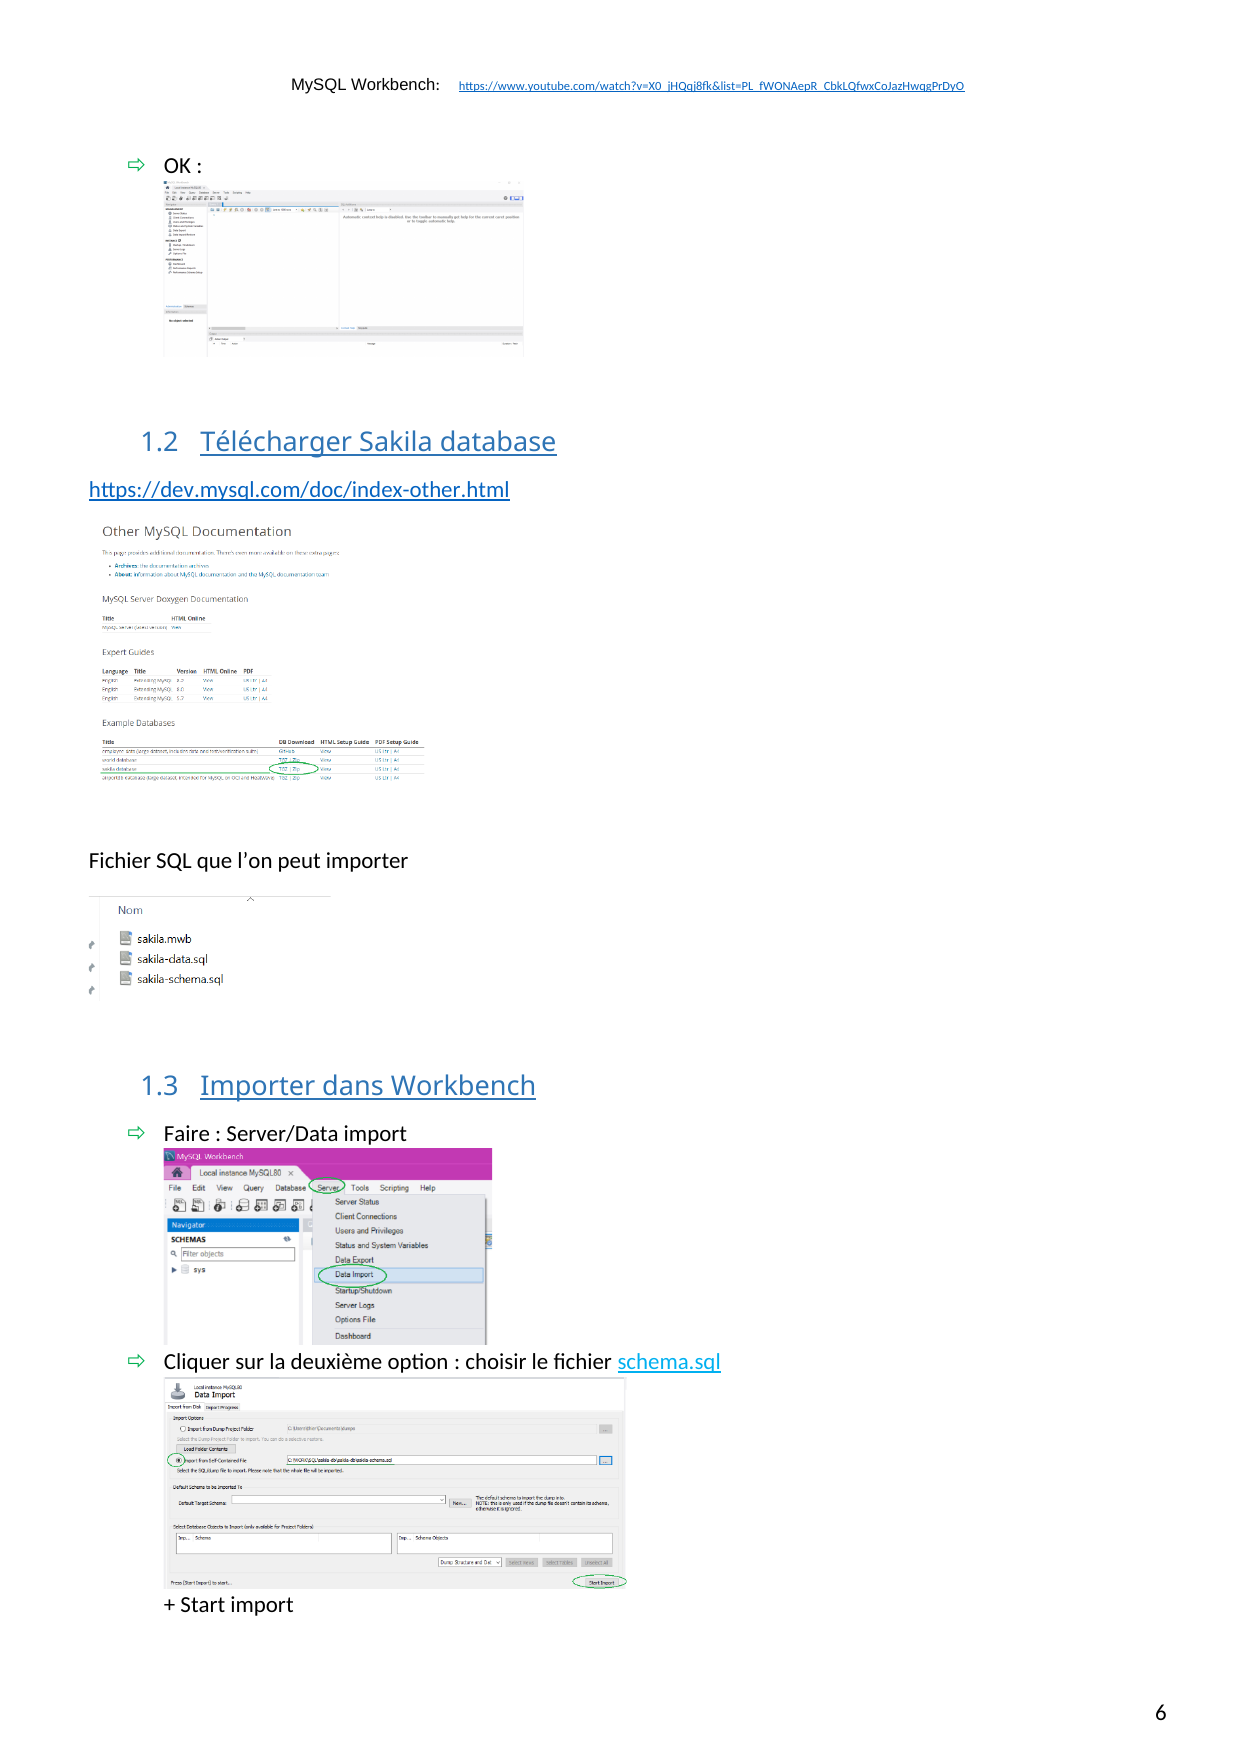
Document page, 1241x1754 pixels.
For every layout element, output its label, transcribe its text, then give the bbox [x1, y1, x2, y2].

list OK : [126, 151, 1167, 179]
picture [163, 1148, 493, 1345]
text https://dev.mysql.com/doc/index-other.html [89, 475, 1167, 503]
picture [163, 181, 524, 357]
picture [88, 521, 443, 781]
list Cliquer sur la deuxième option : choisir le fichier schema.sql [126, 1347, 1167, 1375]
subtitle Importer dans Workbench [140, 1066, 1167, 1103]
list Faire : Server/Data import [126, 1119, 1167, 1147]
picture [88, 893, 331, 1001]
picture [163, 1377, 627, 1589]
list + Start import [164, 1591, 1167, 1619]
subtitle Télécharger Sakila database [140, 423, 1167, 459]
text Fichier SQL que l’on peut importer [89, 846, 1167, 874]
